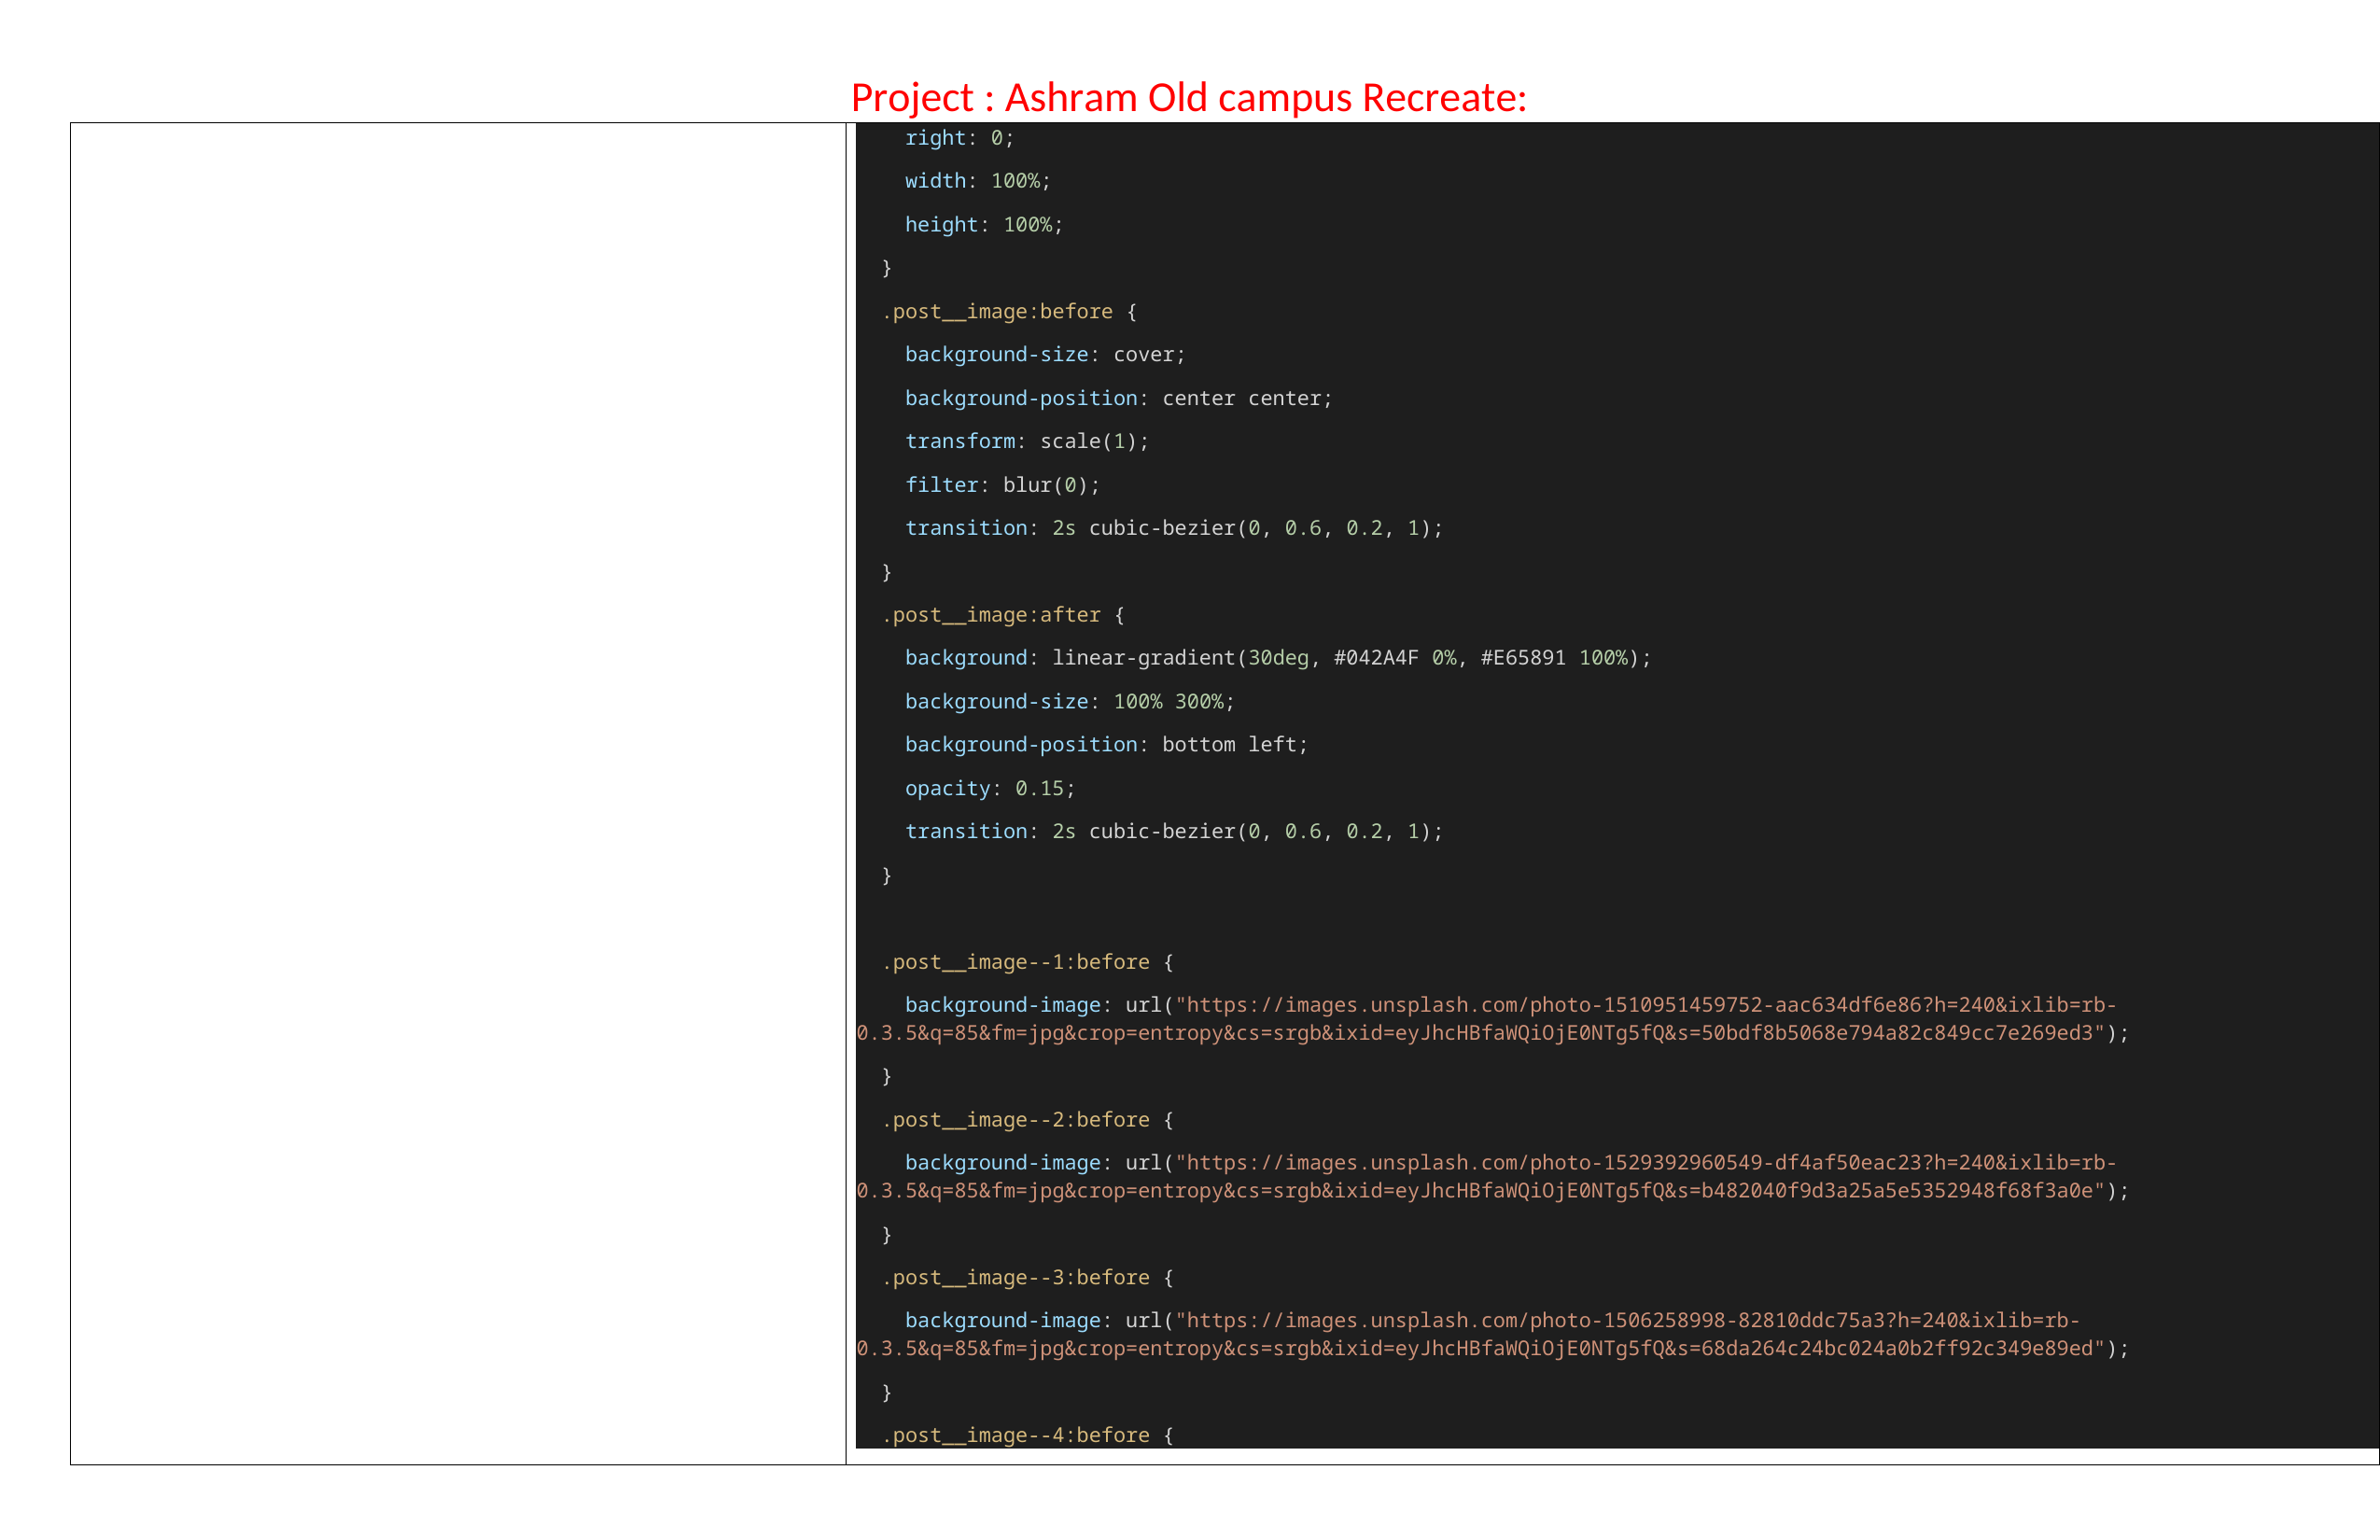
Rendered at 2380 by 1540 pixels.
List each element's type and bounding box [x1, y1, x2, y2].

table_cell [847, 123, 2379, 1464]
table_cell [71, 123, 846, 1464]
